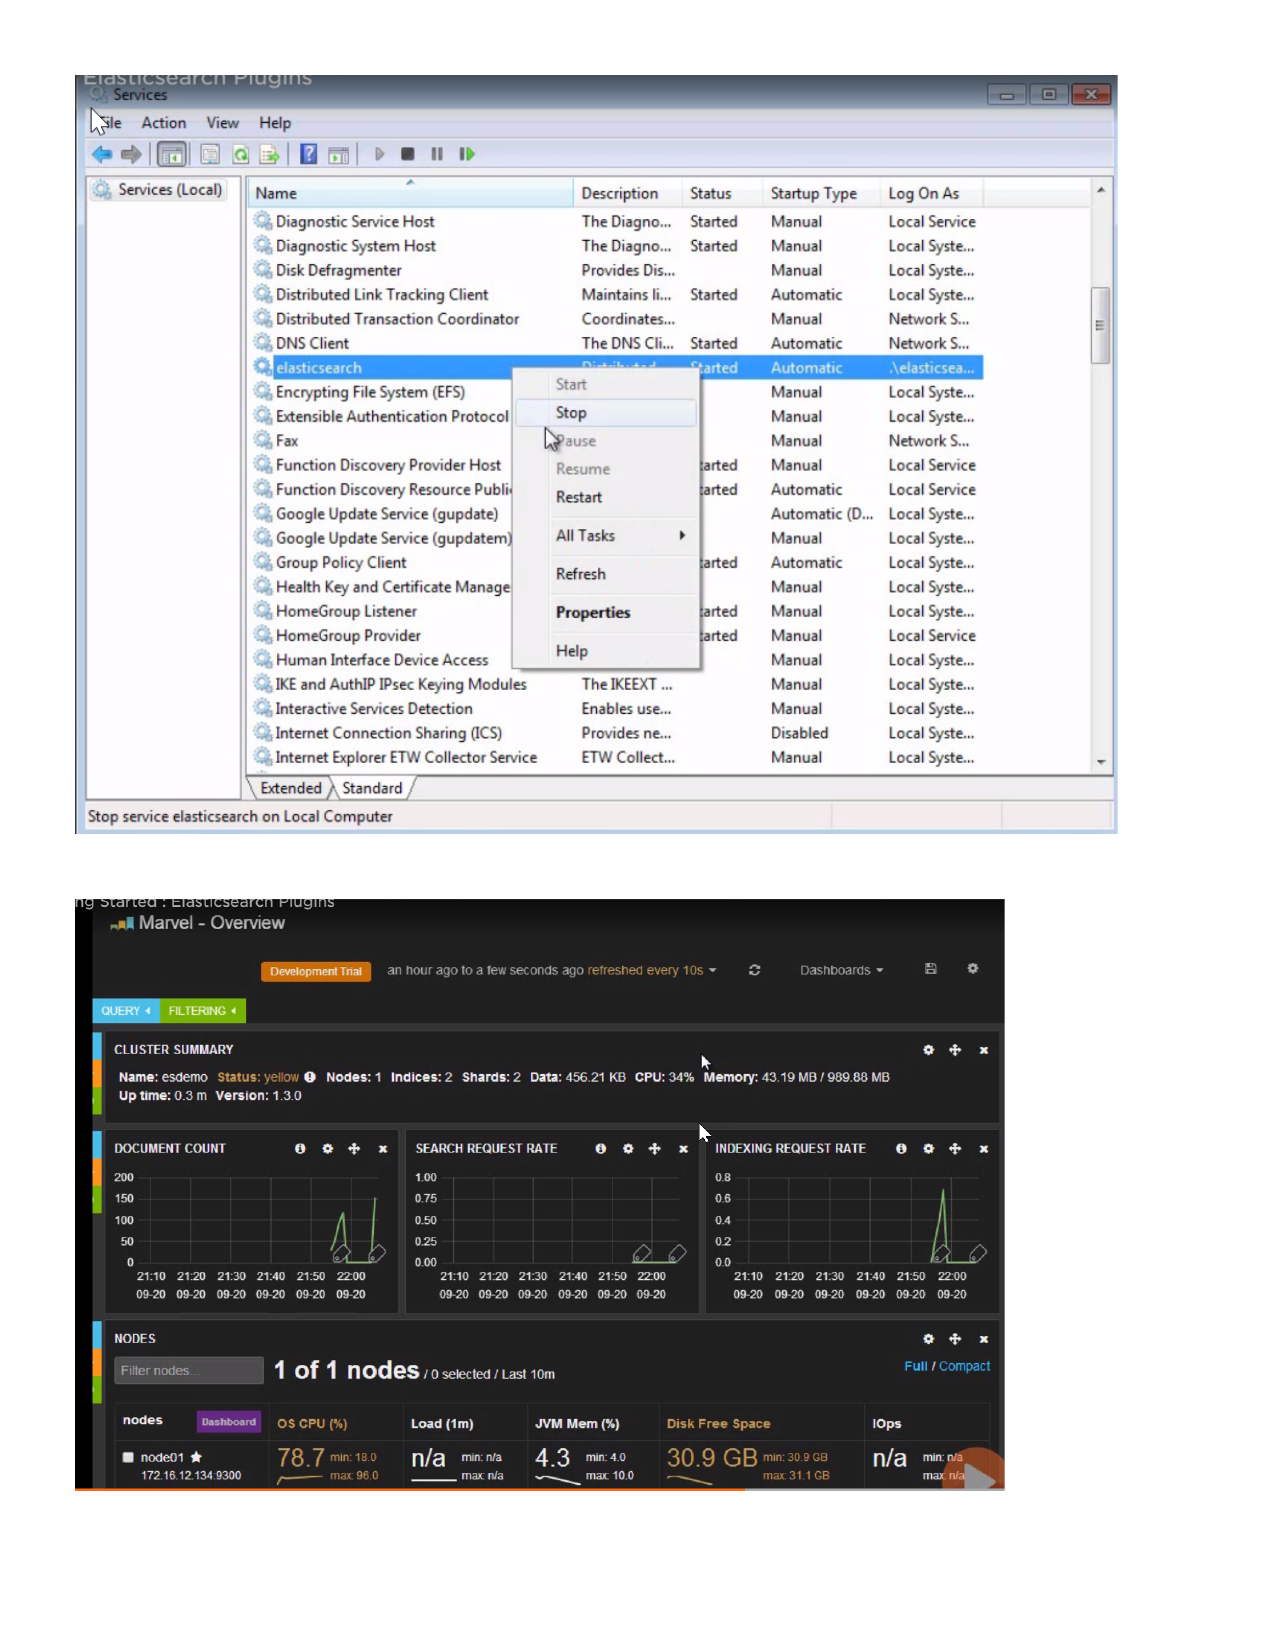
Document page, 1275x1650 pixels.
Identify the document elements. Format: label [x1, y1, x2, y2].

picture [75, 75, 1118, 834]
picture [75, 899, 1005, 1491]
